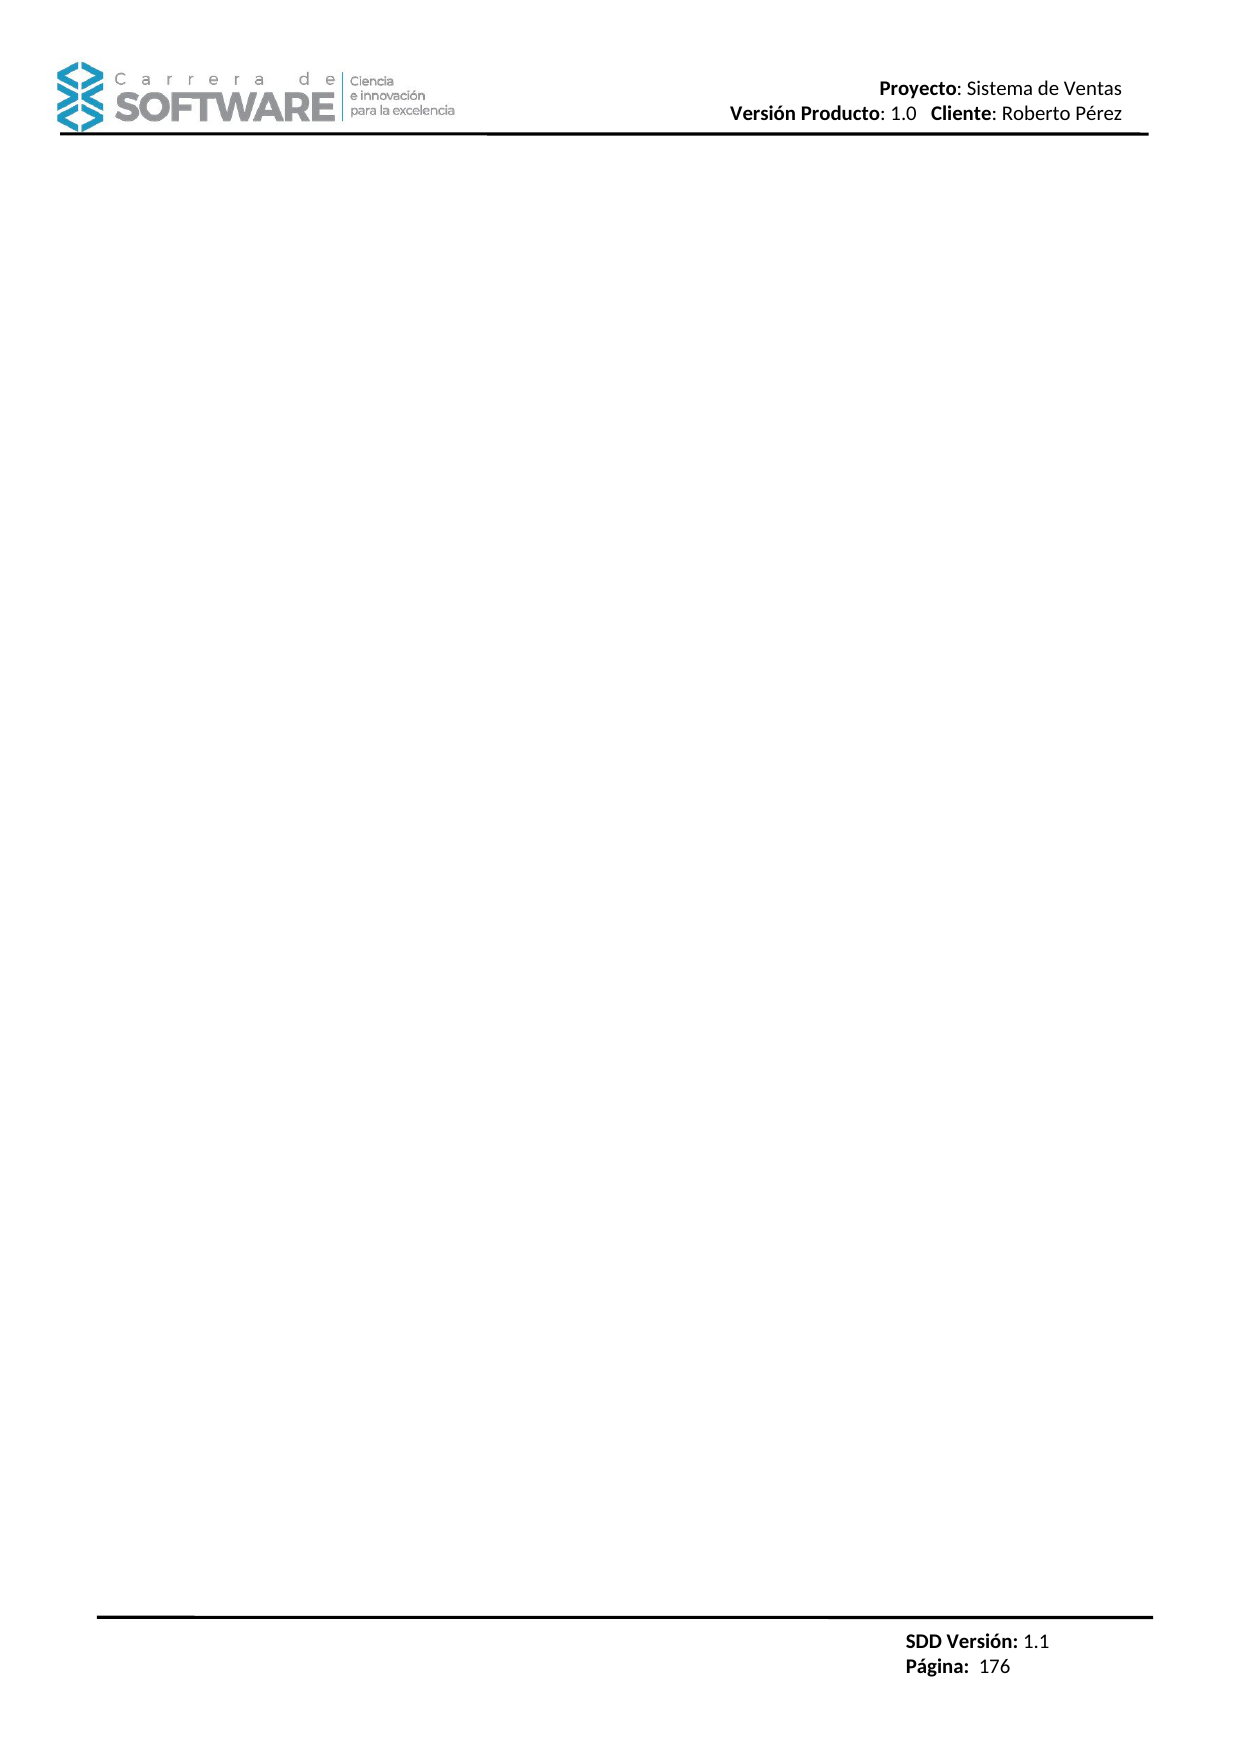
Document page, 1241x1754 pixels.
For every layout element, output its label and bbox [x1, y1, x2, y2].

picture [46, 46, 461, 154]
